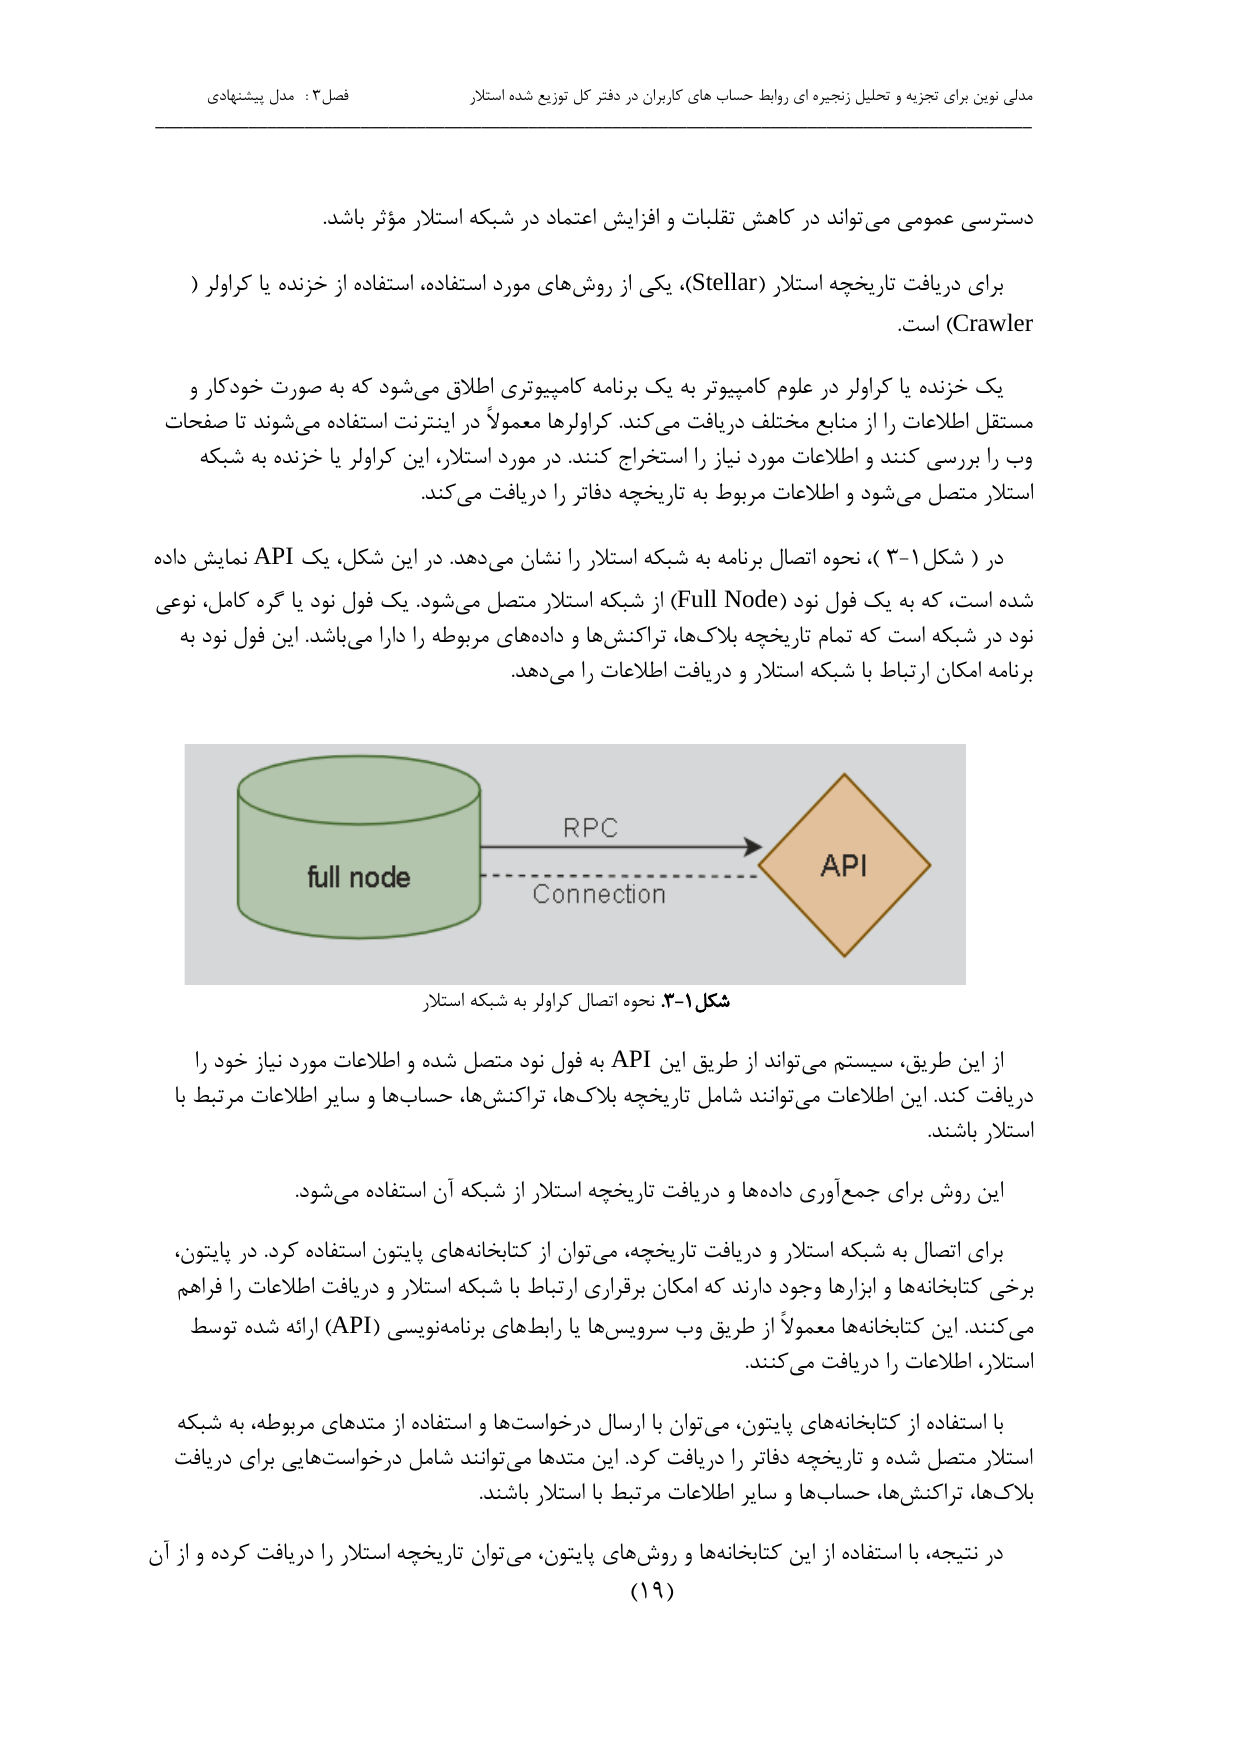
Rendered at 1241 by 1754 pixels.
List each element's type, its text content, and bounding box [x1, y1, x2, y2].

text در ( شکل1-3 )، نحوه اتصال برنامه به شبکه استلار را نشان می‌دهد. در این شکل، یک API نمایش داده شده است، که به یک فول نود (Full Node) از شبکه استلار متصل می‌شود. یک فول نود یا گره کامل، نوعی نود در شبکه است که تمام تاریخچه بلاک‌ها، تراکنش‌ها و داده‌های مربوطه را دارا می‌باشد. این فول نود به برنامه امکان ارتباط با شبکه استلار و دریافت اطلاعات را می‌دهد. [147, 541, 1033, 687]
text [147, 1542, 1033, 1569]
text شکل1-3. نحوه اتصال کراولر به شبکه استلار [147, 992, 1033, 1014]
text برای اتصال به شبکه استلار و دریافت تاریخچه، می‌توان از کتابخانه‌های پایتون استفاده کرد. در پایتون، برخی کتابخانه‌ها و ابزارها وجود دارند که امکان برقراری ارتباط با شبکه استلار و دریافت اطلاعات را فراهم می‌کنند. این کتابخانه‌ها معمولاً از طریق وب سرویس‌ها یا رابط‌های برنامه‌نویسی (API) ارائه شده توسط استلار، اطلاعات را دریافت می‌کنند. [147, 1240, 1033, 1378]
text یک خزنده‌ یا کراولر در علوم کامپیوتر به یک برنامه کامپیوتری اطلاق می‌شود که به صورت خودکار و مستقل اطلاعات را از منابع مختلف دریافت می‌کند. کراولرها معمولاً در اینترنت استفاده می‌شوند تا صفحات وب را بررسی کنند و اطلاعات مورد نیاز را استخراج کنند. در مورد استلار، این کراولر یا خزنده‌ به شبکه استلار متصل می‌شود و اطلاعات مربوط به تاریخچه دفاتر را دریافت می‌کند. [147, 376, 1033, 508]
text از این طریق، سیستم می‌تواند از طریق این API به فول نود متصل شده و اطلاعات مورد نیاز خود را دریافت کند. این اطلاعات می‌توانند شامل تاریخچه بلاک‌ها، تراکنش‌ها، حساب‌ها و سایر اطلاعات مرتبط با استلار باشند. [147, 1044, 1033, 1147]
picture [184, 744, 966, 985]
text برای دریافت تاریخچه استلار (Stellar)، یکی از روش‌های مورد استفاده، استفاده از خزنده‌ یا کراولر (Crawler) است. [147, 267, 1033, 341]
text این روش برای جمع‌آوری داده‌ها و دریافت تاریخچه استلار از شبکه آن استفاده می‌شود. [147, 1180, 1033, 1207]
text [147, 207, 1033, 234]
text با استفاده از کتابخانه‌های پایتون، می‌توان با ارسال درخواست‌ها و استفاده از متدهای مربوطه، به شبکه استلار متصل شده و تاریخچه دفاتر را دریافت کرد. این متدها می‌توانند شامل درخواست‌هایی برای دریافت بلاک‌ها، تراکنش‌ها، حساب‌ها و سایر اطلاعات مرتبط با استلار باشند. [147, 1411, 1033, 1509]
